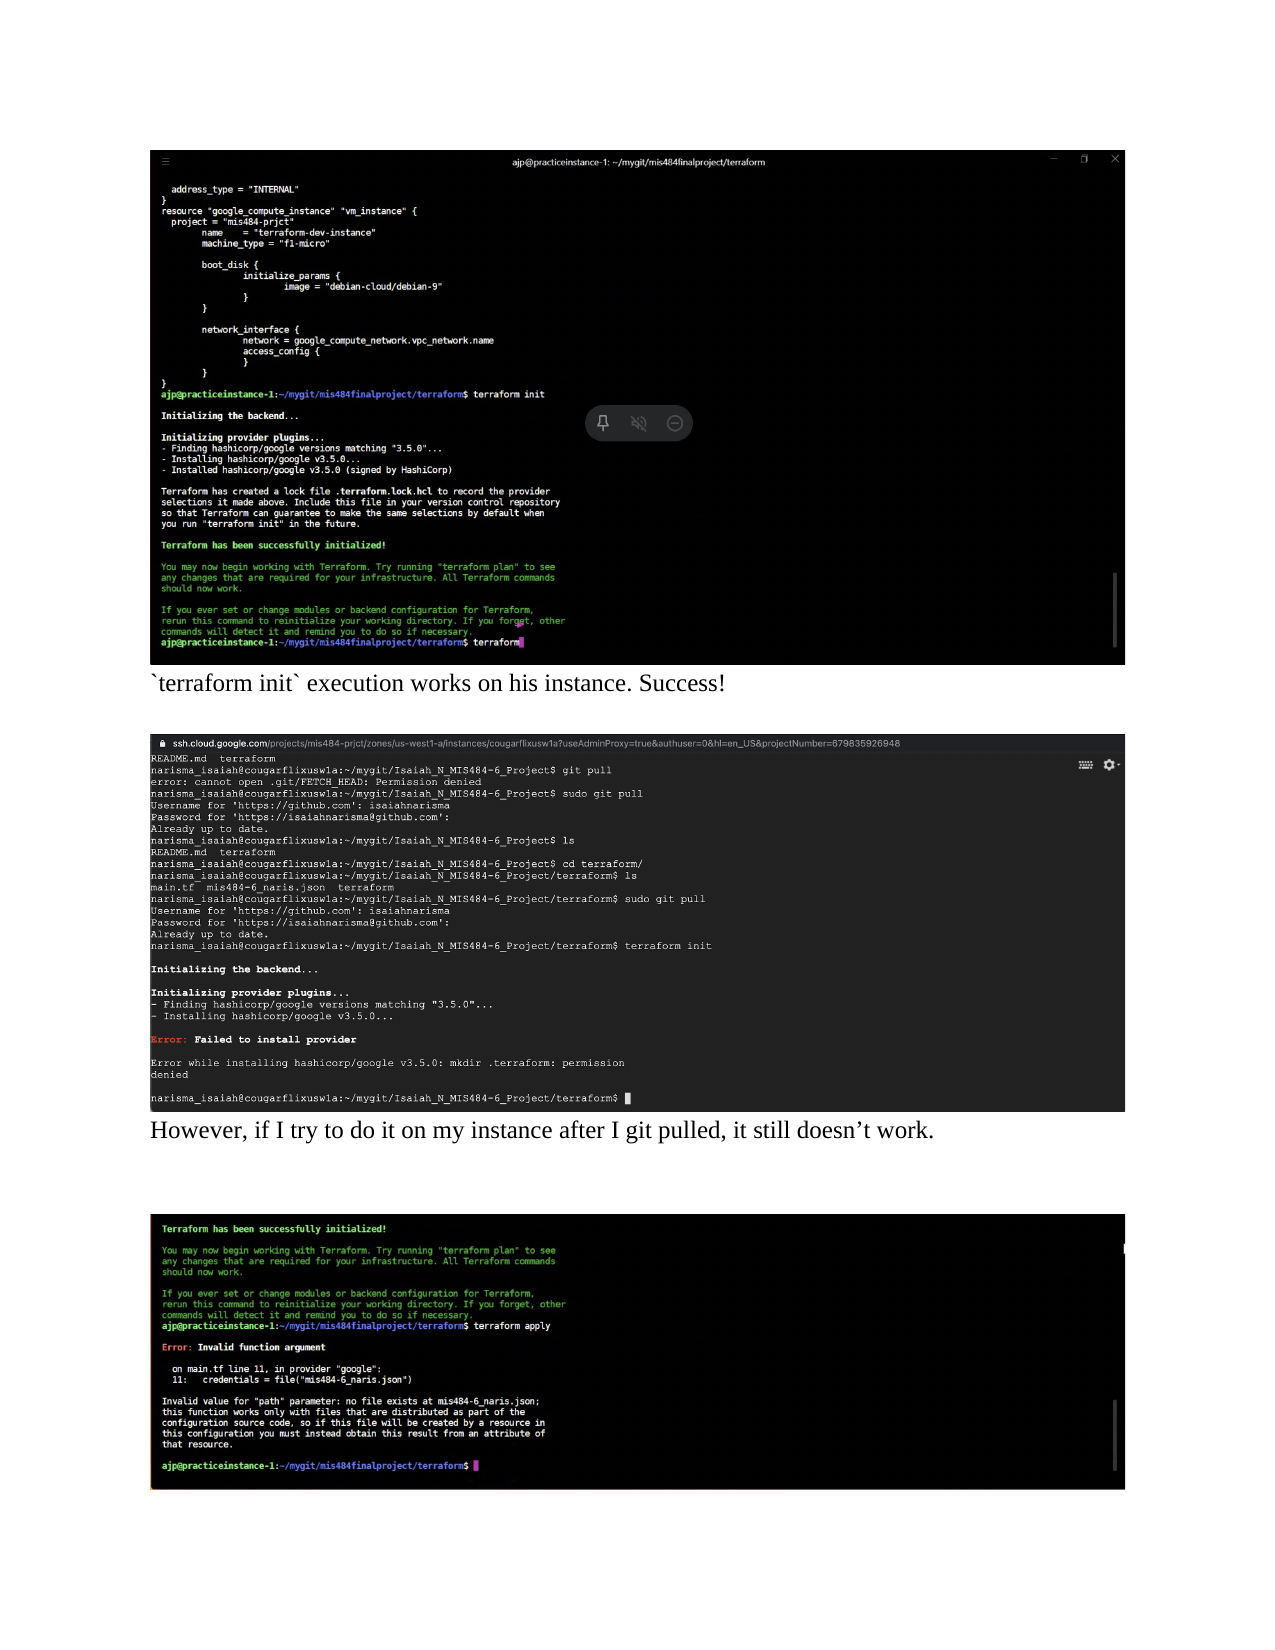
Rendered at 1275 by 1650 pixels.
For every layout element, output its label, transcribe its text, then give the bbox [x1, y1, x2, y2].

text `terraform init` execution works on his instance. Success! [150, 668, 1125, 697]
picture [150, 150, 1125, 665]
picture [150, 1214, 1125, 1490]
picture [150, 734, 1125, 1112]
text However, if I try to do it on my instance after I git pulled, it still doesn’t work. [150, 1115, 1125, 1144]
